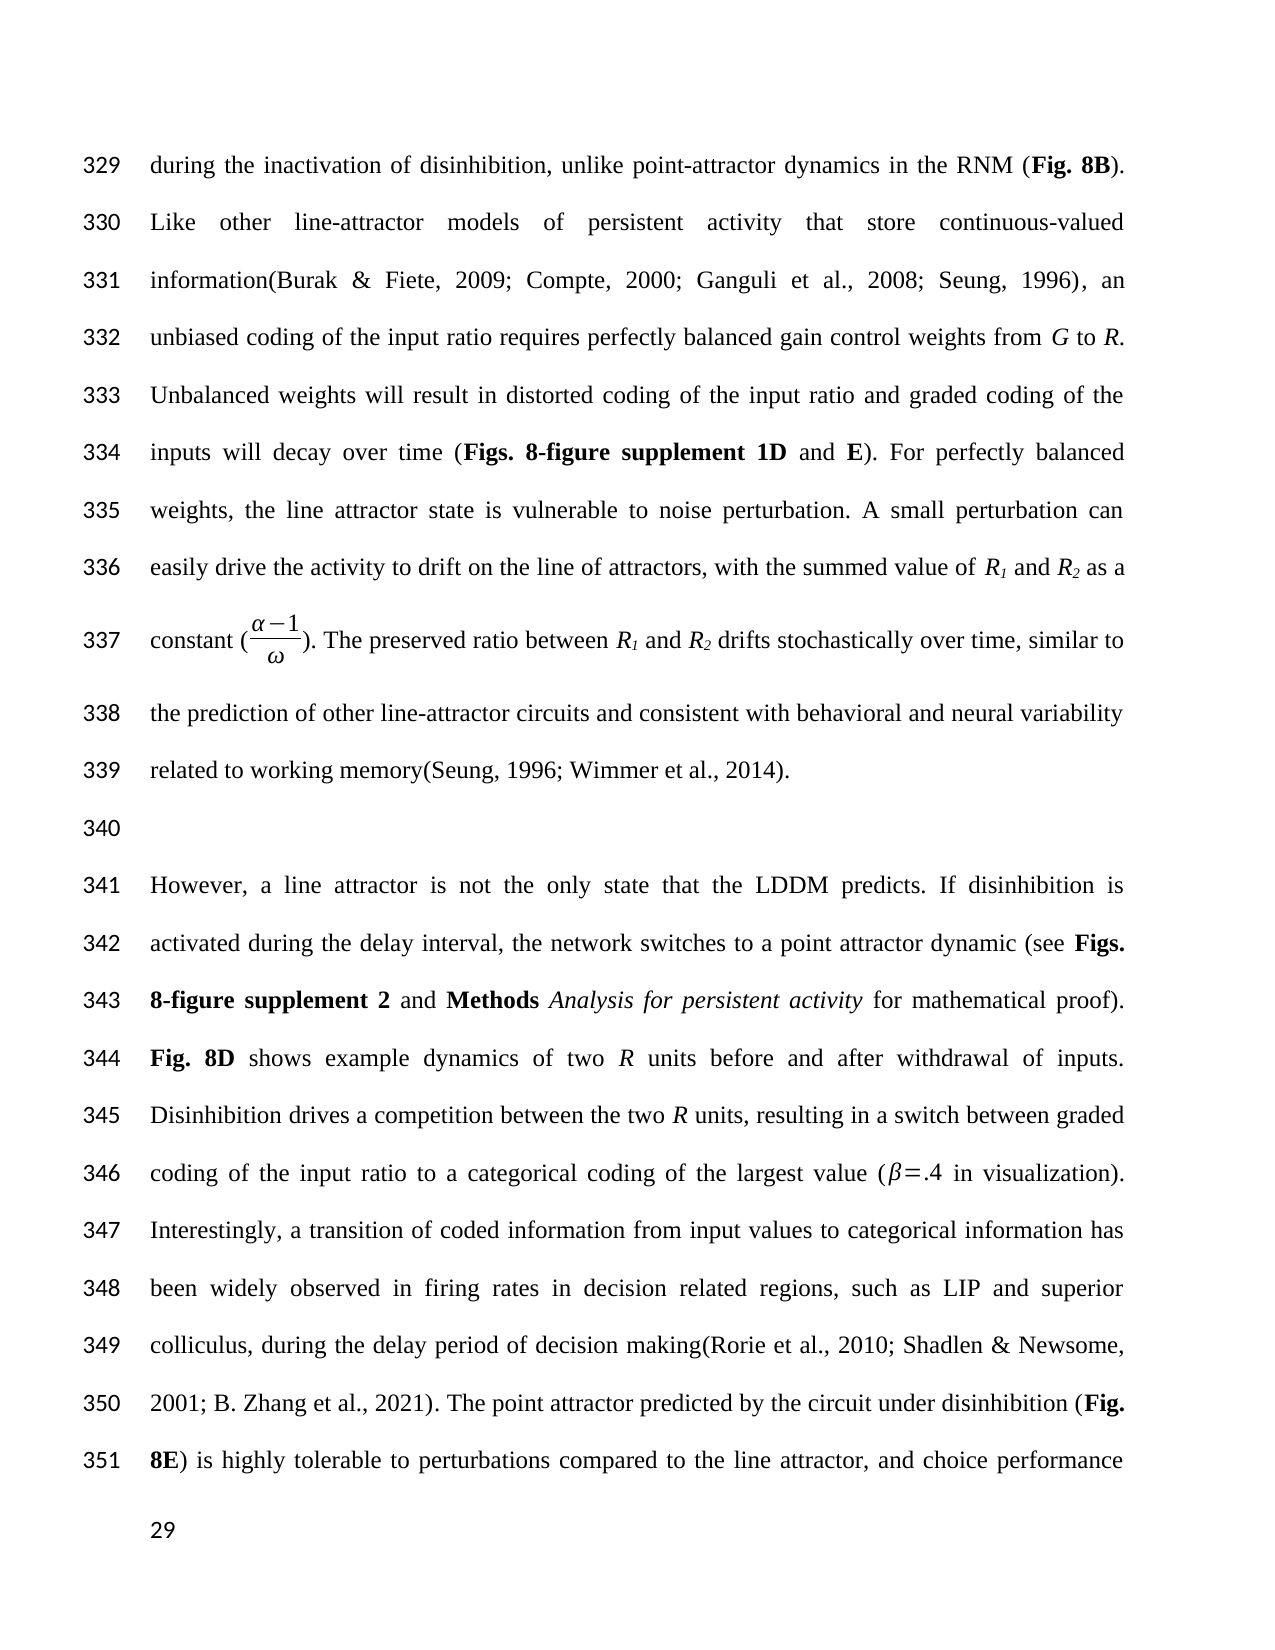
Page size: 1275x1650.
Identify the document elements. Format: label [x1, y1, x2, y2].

text [150, 870, 1125, 1474]
text [150, 150, 1125, 784]
